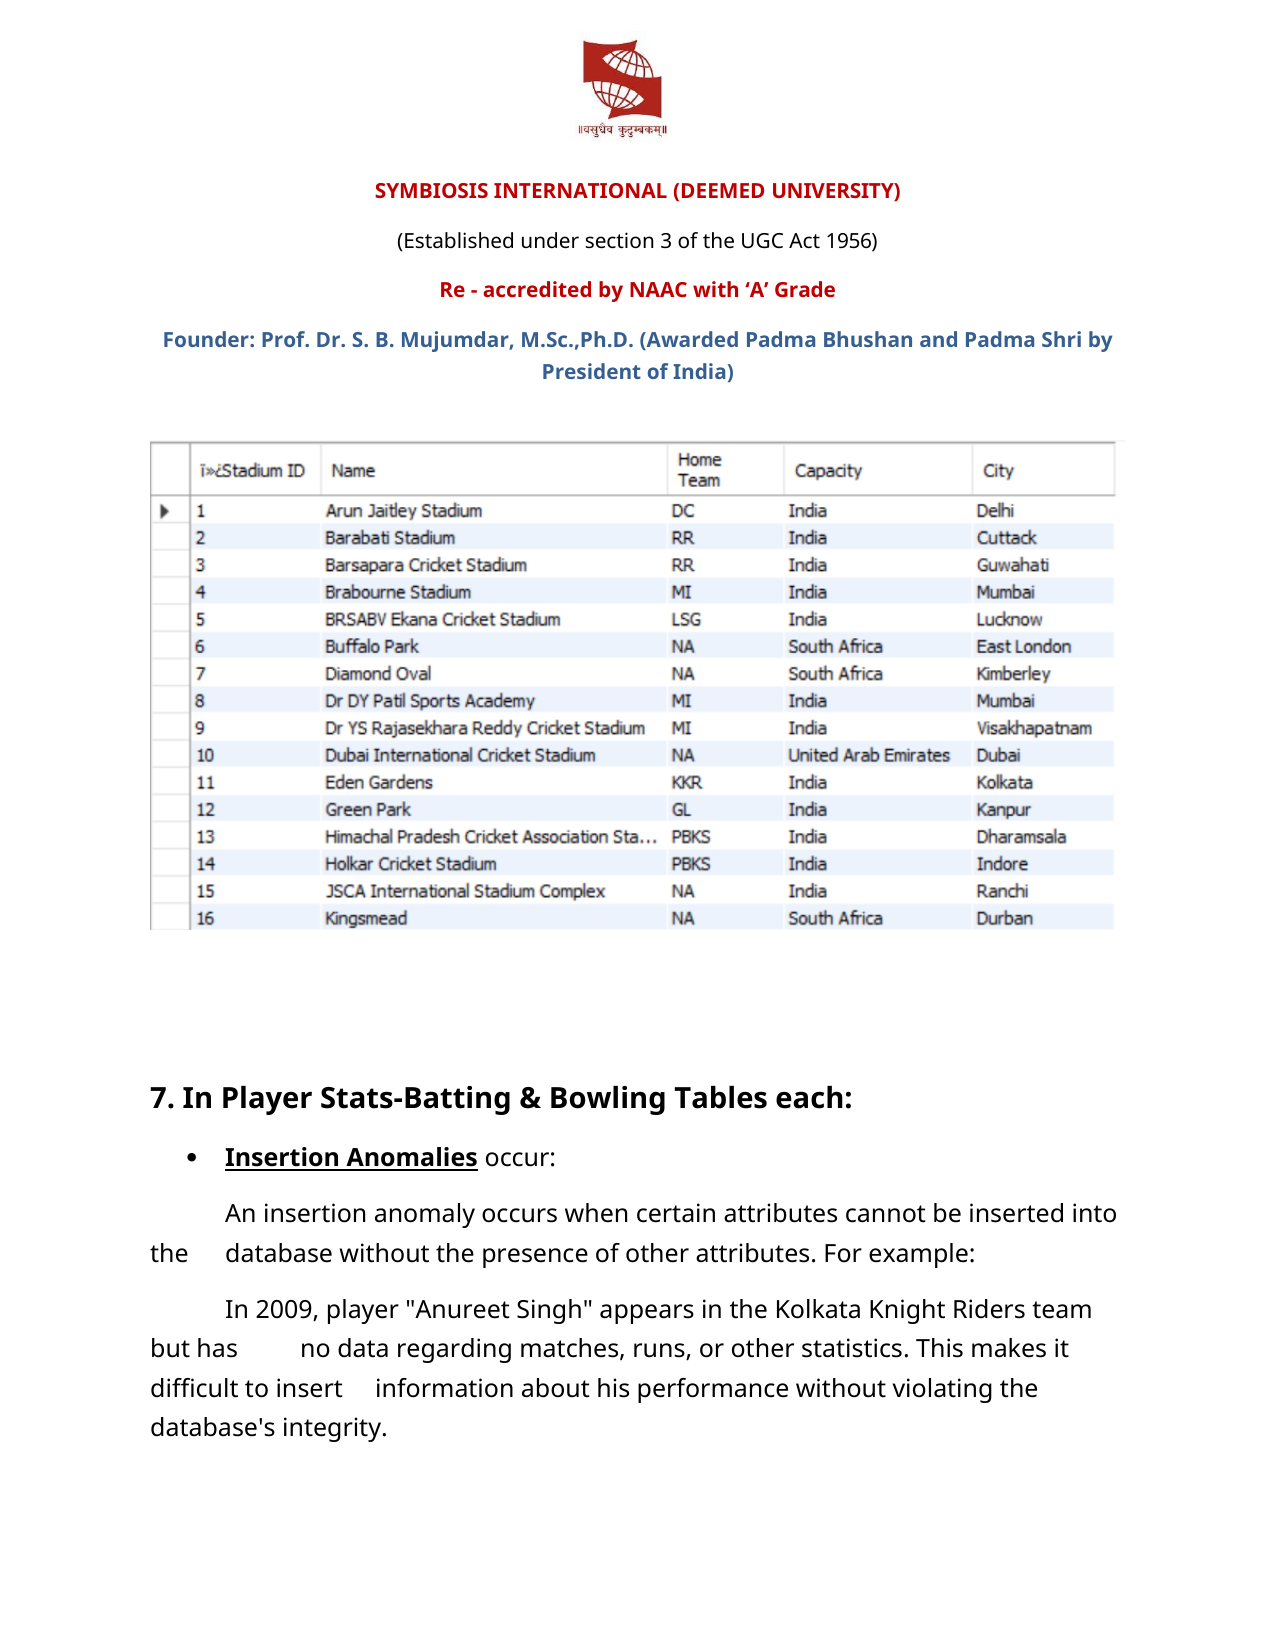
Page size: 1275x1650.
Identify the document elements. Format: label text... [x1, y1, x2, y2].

picture [568, 31, 673, 142]
text 7. In Player Stats-Batting & Bowling Tables each: [150, 1077, 1125, 1117]
list Insertion Anomalies occur: [187, 1140, 1125, 1174]
picture [150, 440, 1125, 930]
text In 2009, player "Anureet Singh" appears in the Kolkata Knight Riders team but has no data regarding matches, runs, or other statistics. This makes it difficult to insert information about his performance without violating the database's integrity. [150, 1292, 1125, 1444]
text An insertion anomaly occurs when certain attributes cannot be inserted into the database without the presence of other attributes. For example: [150, 1196, 1125, 1269]
